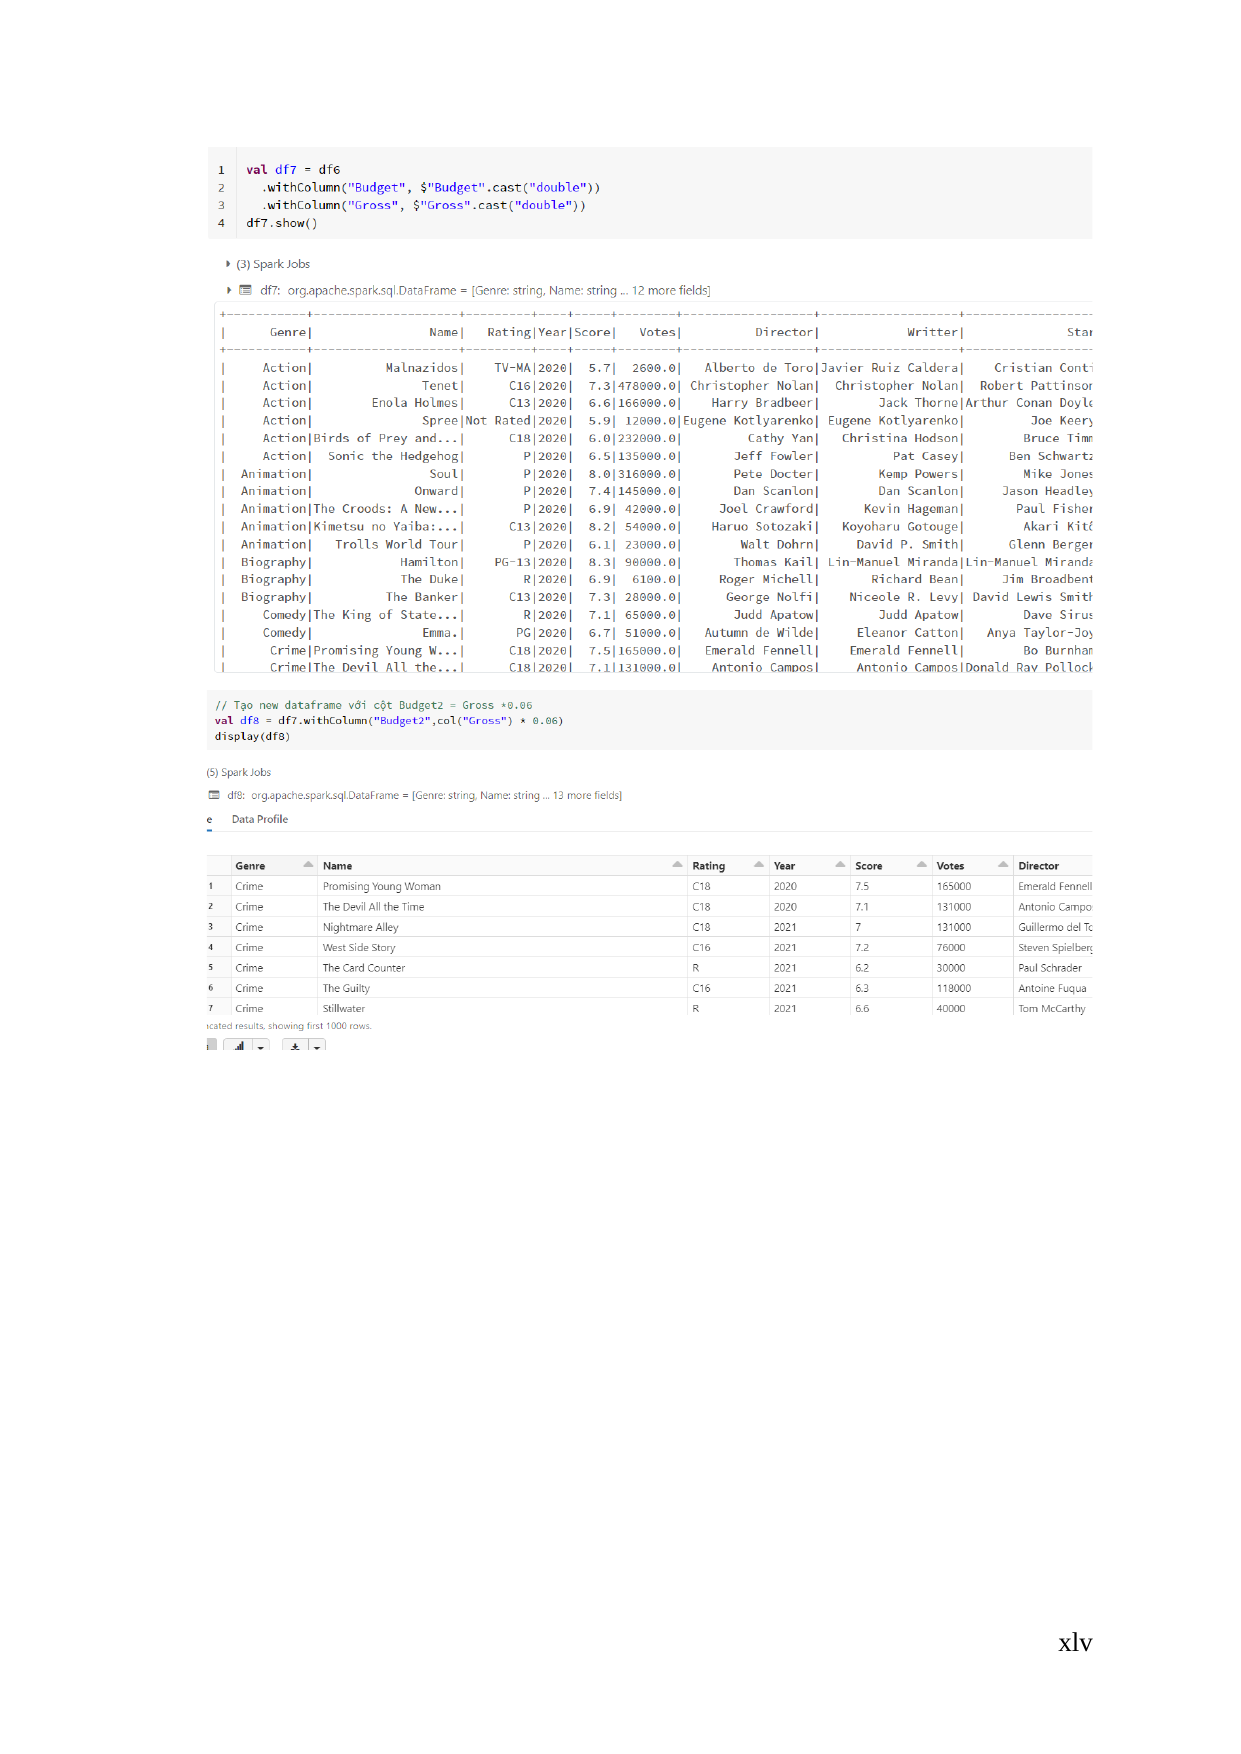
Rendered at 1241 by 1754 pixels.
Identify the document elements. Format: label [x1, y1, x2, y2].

picture [206, 147, 1093, 675]
picture [206, 690, 1093, 1050]
